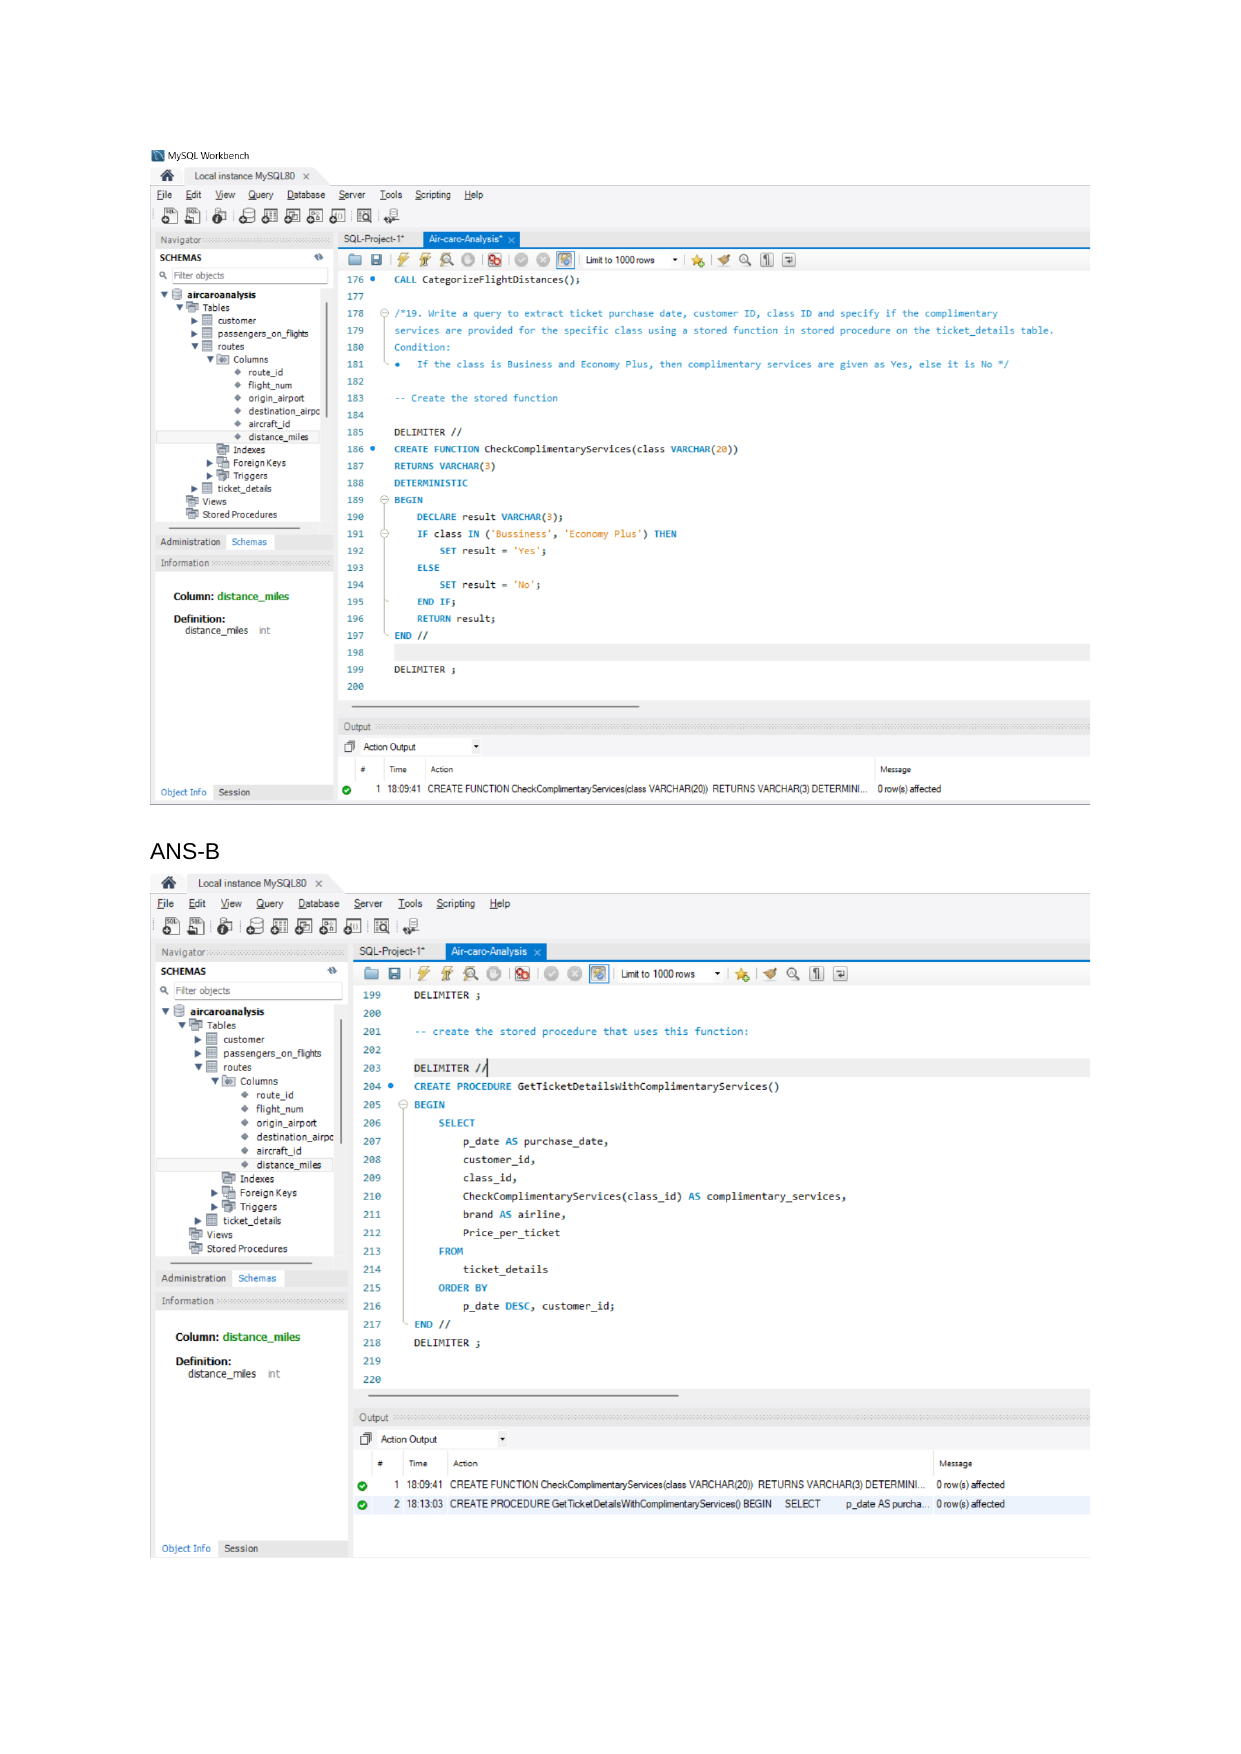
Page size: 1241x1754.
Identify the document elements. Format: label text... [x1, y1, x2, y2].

picture [150, 868, 1091, 1558]
text ANS-B [150, 838, 1090, 865]
picture [150, 150, 1091, 805]
